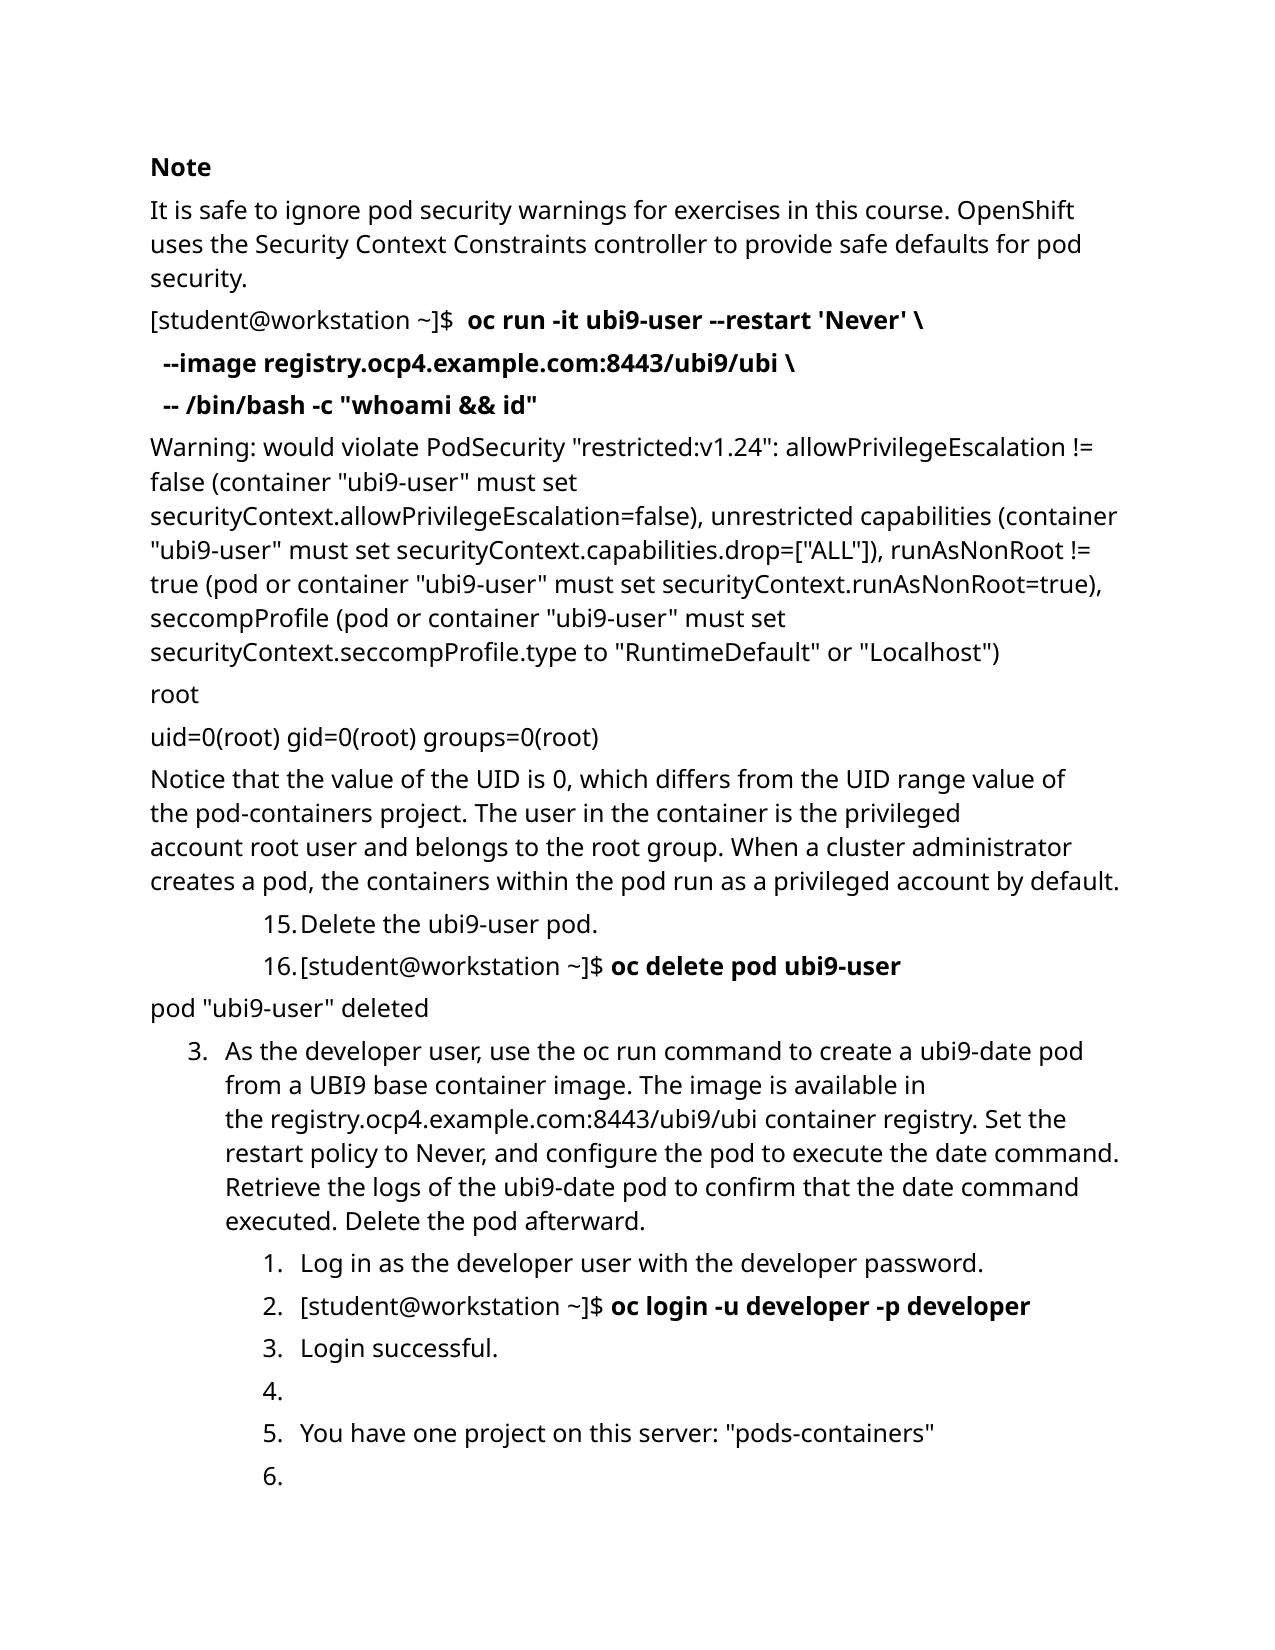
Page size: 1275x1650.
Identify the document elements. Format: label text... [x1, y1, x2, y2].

text [student@workstation ~]$ oc run -it ubi9-user --restart 'Never' \ [150, 303, 1125, 337]
list Log in as the developer user with the developer password. [262, 1246, 1125, 1280]
text uid=0(root) gid=0(root) groups=0(root) [150, 719, 1125, 753]
list You have one project on this server: "pods-containers" [262, 1416, 1125, 1450]
list [student@workstation ~]$ oc login -u developer -p developer [262, 1288, 1125, 1323]
list Delete the ubi9-user pod. [262, 906, 1125, 940]
list [student@workstation ~]$ oc delete pod ubi9-user [262, 949, 1125, 983]
text Notice that the value of the UID is 0, which differs from the UID range value of the pod-containers project. The user in the container is the privileged account root user and belongs to the root group. When a cluster administrator creates a pod, the containers within the pod run as a privileged account by default. [150, 762, 1125, 898]
text root [150, 677, 1125, 711]
text -- /bin/bash -c "whoami && id" [150, 388, 1125, 422]
text Note [150, 150, 1125, 184]
text It is safe to ignore pod security warnings for exercises in this course. OpenShift uses the Security Context Constraints controller to provide safe defaults for pod security. [150, 192, 1125, 294]
list Login successful. [262, 1331, 1125, 1365]
text pod "ubi9-user" deleted [150, 991, 1125, 1025]
text --image registry.ocp4.example.com:8443/ubi9/ubi \ [150, 345, 1125, 379]
text Warning: would violate PodSecurity "restricted:v1.24": allowPrivilegeEscalation != false (container "ubi9-user" must set securityContext.allowPrivilegeEscalation=false), unrestricted capabilities (container "ubi9-user" must set securityContext.capabilities.drop=["ALL"]), runAsNonRoot != true (pod or container "ubi9-user" must set securityContext.runAsNonRoot=true), seccompProfile (pod or container "ubi9-user" must set securityContext.seccompProfile.type to "RuntimeDefault" or "Localhost") [150, 430, 1125, 668]
list As the developer user, use the oc run command to create a ubi9-date pod from a UBI9 base container image. The image is available in the registry.ocp4.example.com:8443/ubi9/ubi container registry. Set the restart policy to Never, and configure the pod to execute the date command. Retrieve the logs of the ubi9-date pod to confirm that the date command executed. Delete the pod afterward. [187, 1033, 1125, 1238]
